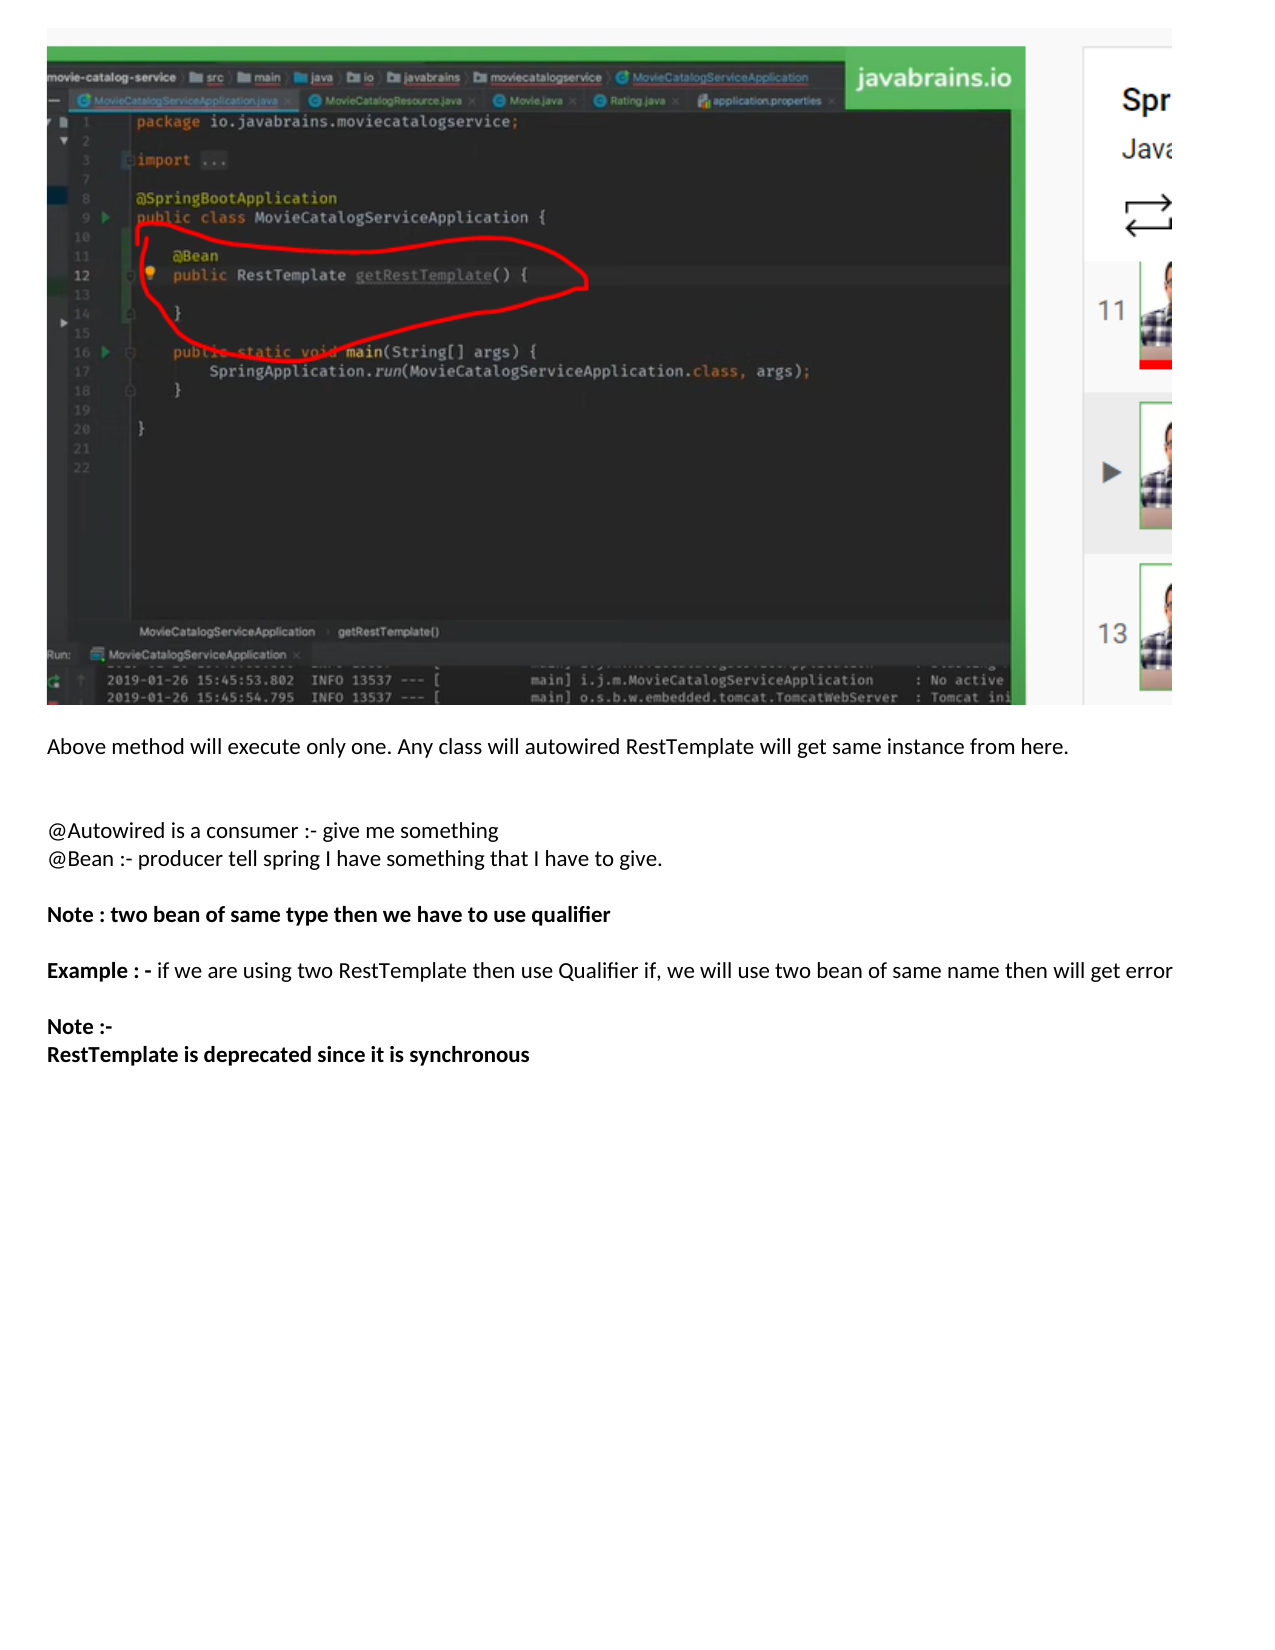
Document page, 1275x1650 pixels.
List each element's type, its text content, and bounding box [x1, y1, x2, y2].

picture [46, 28, 1172, 705]
text @Autowired is a consumer :- give me something [47, 816, 1275, 844]
text @Bean :- producer tell spring I have something that I have to give. [47, 844, 1275, 872]
text Note : two bean of same type then we have to use qualifier [47, 900, 1275, 928]
text Above method will execute only one. Any class will autowired RestTemplate will get same instance from here. [47, 732, 1275, 760]
text RestTemplate is deprecated since it is synchronous [47, 1040, 1275, 1068]
text Example : - if we are using two RestTemplate then use Qualifier if, we will use two bean of same name then will get error [47, 956, 1275, 984]
text Note :- [47, 1012, 1275, 1040]
